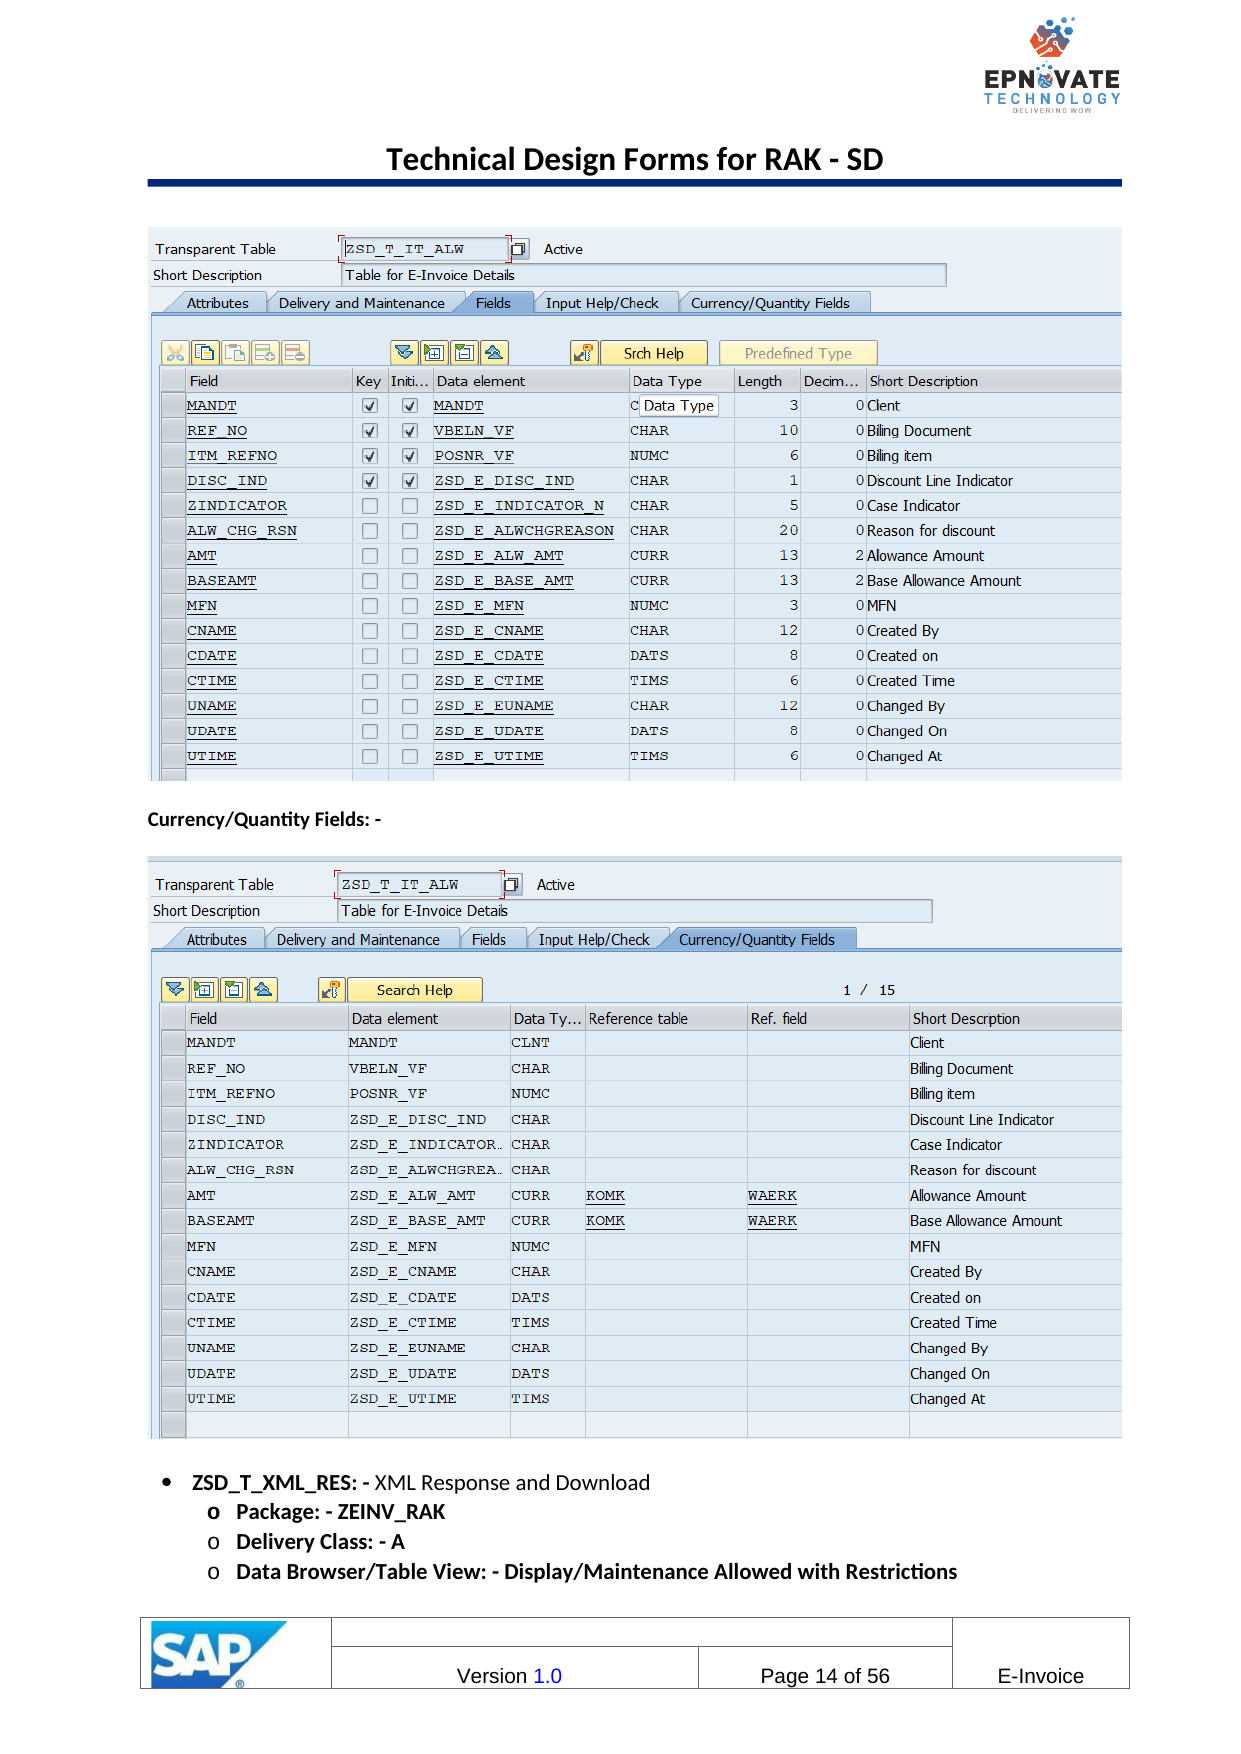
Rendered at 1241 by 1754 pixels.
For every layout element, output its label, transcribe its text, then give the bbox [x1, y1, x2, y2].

list Data Browser/Table View: - Display/Maintenance Allowed with Restrictions [207, 1557, 1122, 1587]
picture [147, 856, 1123, 1439]
list Delivery Class: - A [207, 1527, 1122, 1556]
text Currency/Quantity Fields: - [148, 806, 1122, 831]
picture [147, 227, 1122, 781]
picture [151, 1621, 287, 1688]
picture [984, 17, 1120, 113]
list ZSD_T_XML_RES: - XML Response and Download [162, 1468, 351, 1496]
list Package: - ZEINV_RAK [207, 1497, 1122, 1526]
list ZSD_T_XML_RES: - XML Response and Download [369, 1468, 1122, 1496]
